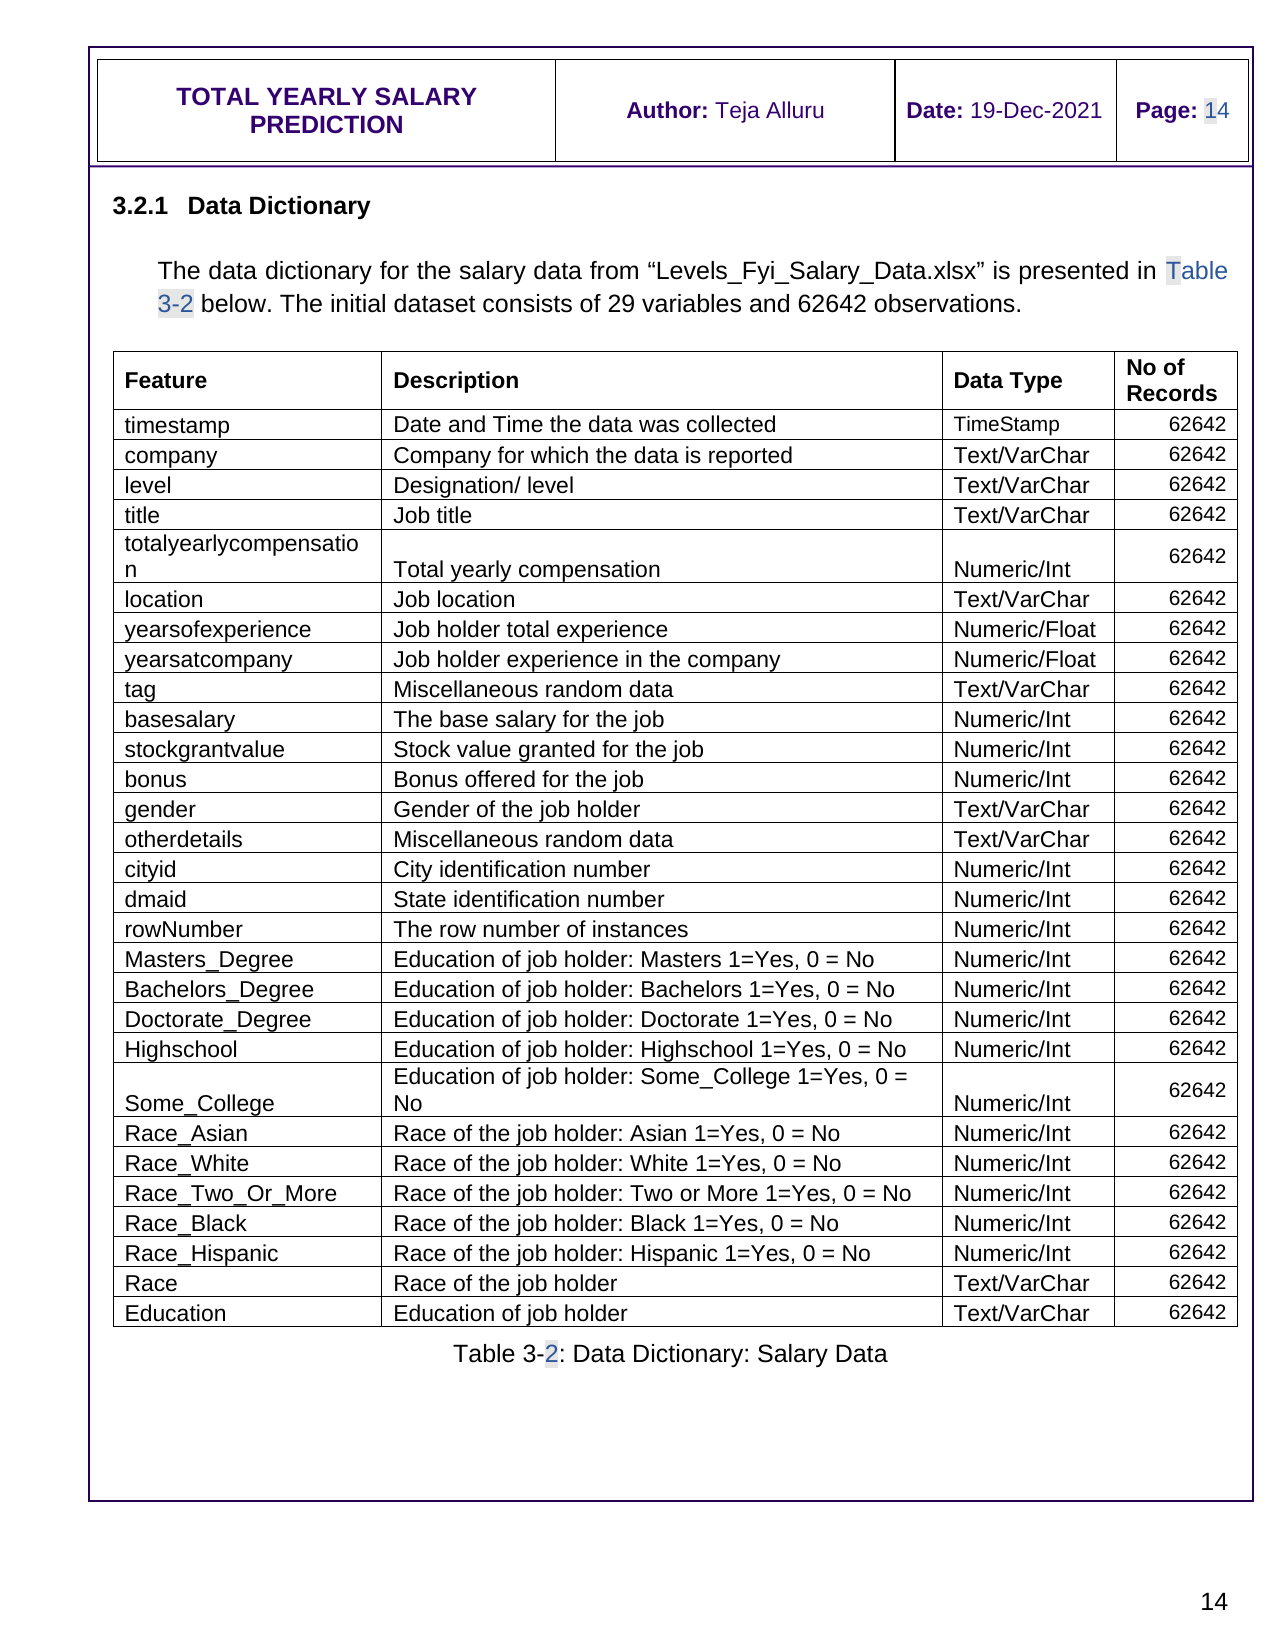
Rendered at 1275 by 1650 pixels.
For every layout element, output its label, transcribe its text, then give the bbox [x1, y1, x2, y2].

table_cell Bonus offered for the job [382, 763, 942, 792]
table_cell Numeric/Int [943, 913, 1114, 942]
table_cell Numeric/Float [943, 643, 1114, 672]
table_cell 62642 [1115, 673, 1237, 702]
table_cell 62642 [1115, 1237, 1237, 1266]
table_cell Total yearly compensation [382, 530, 942, 582]
table_cell Race_Hispanic [114, 1237, 381, 1266]
table_header Feature [114, 352, 381, 408]
table_cell Race_Black [114, 1207, 381, 1236]
table_cell location [114, 583, 381, 612]
table_cell Numeric/Int [943, 973, 1114, 1002]
table_cell The row number of instances [382, 913, 942, 942]
table_cell Race_White [114, 1147, 381, 1176]
table_cell 62642 [1115, 1003, 1237, 1032]
table_header Description [382, 352, 942, 408]
table_cell Numeric/Int [943, 1063, 1114, 1116]
table_cell Date and Time the data was collected [382, 410, 942, 438]
table_cell company [114, 440, 381, 468]
table_cell 62642 [1115, 793, 1237, 822]
table_cell Company for which the data is reported [382, 440, 942, 468]
table_cell Numeric/Int [943, 530, 1114, 582]
table_cell Stock value granted for the job [382, 733, 942, 762]
table_cell 62642 [1115, 440, 1237, 468]
table_cell Text/VarChar [943, 470, 1114, 498]
table_cell 62642 [1115, 1033, 1237, 1062]
table_cell Race of the job holder: Hispanic 1=Yes, 0 = No [382, 1237, 942, 1266]
subtitle Data Dictionary [112, 191, 1228, 219]
table_cell Job holder experience in the company [382, 643, 942, 672]
table_cell cityid [114, 853, 381, 882]
table_cell Race of the job holder: White 1=Yes, 0 = No [382, 1147, 942, 1176]
table_cell Education of job holder: Bachelors 1=Yes, 0 = No [382, 973, 942, 1002]
table_cell Numeric/Int [943, 1147, 1114, 1176]
table_cell Text/VarChar [943, 440, 1114, 468]
table_cell TimeStamp [943, 410, 1114, 438]
table_cell Some_College [114, 1063, 381, 1116]
table_cell State identification number [382, 883, 942, 912]
table_cell Text/VarChar [943, 583, 1114, 612]
table_cell Race of the job holder: Asian 1=Yes, 0 = No [382, 1117, 942, 1146]
table_cell Numeric/Int [943, 853, 1114, 882]
table_cell Race of the job holder: Two or More 1=Yes, 0 = No [382, 1177, 942, 1206]
table_cell The base salary for the job [382, 703, 942, 732]
table_cell Numeric/Int [943, 1033, 1114, 1062]
table_cell Text/VarChar [943, 1267, 1114, 1296]
table_cell Education of job holder: Doctorate 1=Yes, 0 = No [382, 1003, 942, 1032]
table_cell Text/VarChar [943, 673, 1114, 702]
table_cell 62642 [1115, 1147, 1237, 1176]
table_cell 62642 [1115, 733, 1237, 762]
table_cell Race of the job holder [382, 1267, 942, 1296]
table_cell 62642 [1115, 1207, 1237, 1236]
table_cell otherdetails [114, 823, 381, 852]
table_cell gender [114, 793, 381, 822]
table_cell timestamp [114, 410, 381, 438]
table_cell Job location [382, 583, 942, 612]
table_cell Education of job holder: Highschool 1=Yes, 0 = No [382, 1033, 942, 1062]
table_cell Education [114, 1297, 381, 1326]
table_cell 62642 [1115, 1177, 1237, 1206]
table_cell Text/VarChar [943, 1297, 1114, 1326]
table_cell Text/VarChar [943, 500, 1114, 528]
table_cell 62642 [1115, 530, 1237, 582]
table_cell bonus [114, 763, 381, 792]
table_cell 62642 [1115, 973, 1237, 1002]
table_cell 62642 [1115, 1063, 1237, 1116]
table_cell Job title [382, 500, 942, 528]
table_cell 62642 [1115, 643, 1237, 672]
table_cell 62642 [1115, 470, 1237, 498]
table_cell Masters_Degree [114, 943, 381, 972]
table_cell Gender of the job holder [382, 793, 942, 822]
table_cell 62642 [1115, 883, 1237, 912]
table_cell Race of the job holder: Black 1=Yes, 0 = No [382, 1207, 942, 1236]
table_cell Numeric/Int [943, 1237, 1114, 1266]
table_cell 62642 [1115, 1267, 1237, 1296]
table_cell Education of job holder: Masters 1=Yes, 0 = No [382, 943, 942, 972]
table_cell Job holder total experience [382, 613, 942, 642]
table_cell Numeric/Int [943, 1207, 1114, 1236]
table_cell Race [114, 1267, 381, 1296]
table_cell Designation/ level [382, 470, 942, 498]
table_cell yearsatcompany [114, 643, 381, 672]
table_cell 62642 [1115, 853, 1237, 882]
table_cell Highschool [114, 1033, 381, 1062]
table_cell 62642 [1115, 613, 1237, 642]
table_cell 62642 [1115, 500, 1237, 528]
table_cell Numeric/Int [943, 1117, 1114, 1146]
table_cell 62642 [1115, 410, 1237, 438]
table_cell Numeric/Float [943, 613, 1114, 642]
table_cell dmaid [114, 883, 381, 912]
table_cell 62642 [1115, 943, 1237, 972]
table_cell Numeric/Int [943, 1003, 1114, 1032]
table_cell Doctorate_Degree [114, 1003, 381, 1032]
table_cell Education of job holder [382, 1297, 942, 1326]
table_cell 62642 [1115, 1297, 1237, 1326]
table_cell totalyearlycompensation [114, 530, 381, 582]
table_cell Race_Two_Or_More [114, 1177, 381, 1206]
table_cell rowNumber [114, 913, 381, 942]
table_cell stockgrantvalue [114, 733, 381, 762]
table_cell Numeric/Int [943, 1177, 1114, 1206]
table_cell basesalary [114, 703, 381, 732]
table_cell Numeric/Int [943, 763, 1114, 792]
table_cell Miscellaneous random data [382, 673, 942, 702]
table_cell City identification number [382, 853, 942, 882]
table_cell Numeric/Int [943, 703, 1114, 732]
table_cell Numeric/Int [943, 883, 1114, 912]
table_cell 62642 [1115, 823, 1237, 852]
table_cell 62642 [1115, 1117, 1237, 1146]
table_cell Text/VarChar [943, 823, 1114, 852]
table_cell Text/VarChar [943, 793, 1114, 822]
table_cell 62642 [1115, 913, 1237, 942]
table_cell Numeric/Int [943, 943, 1114, 972]
table_header No of Records [1115, 352, 1237, 408]
table_header Data Type [943, 352, 1114, 408]
table_cell Miscellaneous random data [382, 823, 942, 852]
table_cell Race_Asian [114, 1117, 381, 1146]
table_cell tag [114, 673, 381, 702]
table_cell Education of job holder: Some_College 1=Yes, 0 = No [382, 1063, 942, 1116]
table_cell Bachelors_Degree [114, 973, 381, 1002]
table_cell title [114, 500, 381, 528]
table_cell yearsofexperience [114, 613, 381, 642]
table_cell level [114, 470, 381, 498]
table_cell Numeric/Int [943, 733, 1114, 762]
table_cell 62642 [1115, 763, 1237, 792]
table_cell 62642 [1115, 583, 1237, 612]
table_cell 62642 [1115, 703, 1237, 732]
